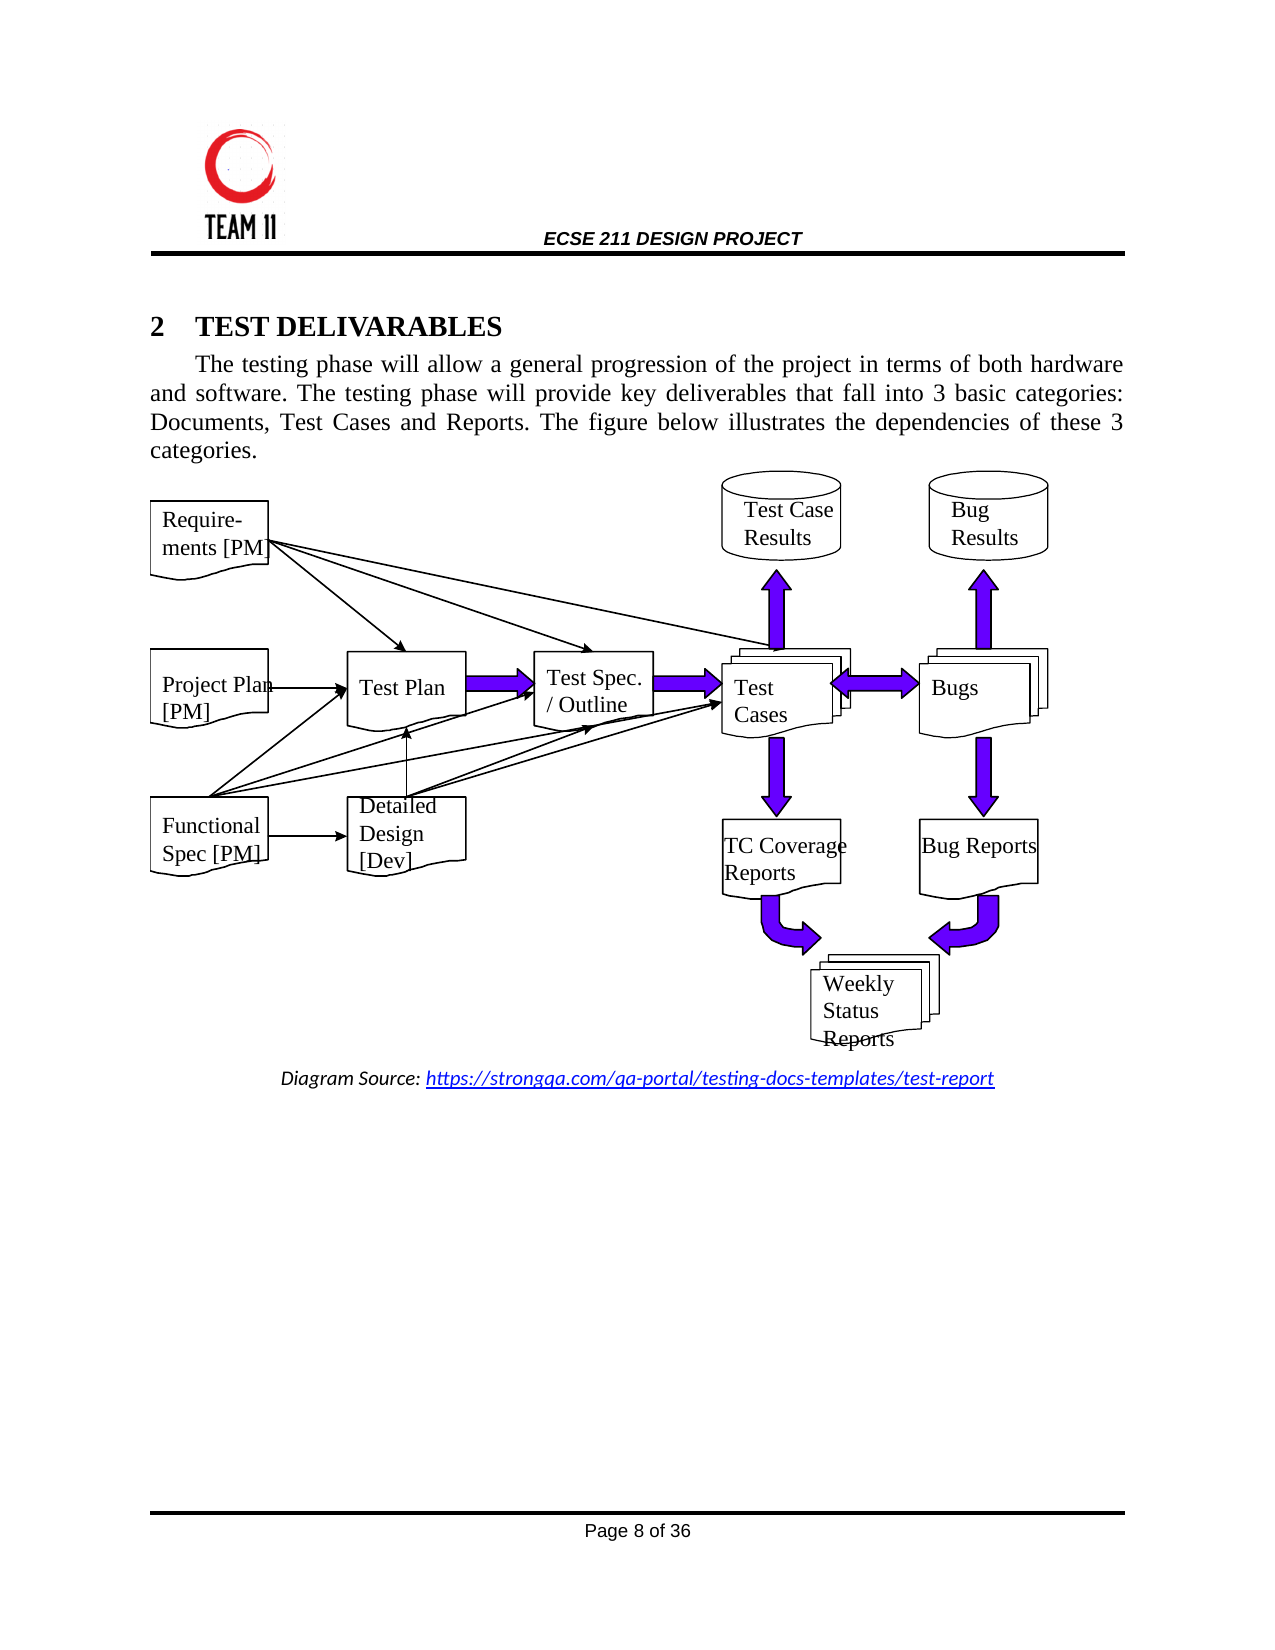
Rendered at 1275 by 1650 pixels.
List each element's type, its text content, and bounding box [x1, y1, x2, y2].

text Diagram Source: https://strongqa.com/qa-portal/testing-docs-templates/test-report [150, 1066, 1125, 1091]
subtitle TEST DELIVARABLES [150, 309, 1125, 343]
text The testing phase will allow a general progression of the project in terms of both hardware and software. The testing phase will provide key deliverables that fall into 3 basic categories: Documents, Test Cases and Reports. The figure below illustrates the dependencies of these 3 categories. [150, 349, 1125, 464]
picture [197, 120, 286, 245]
